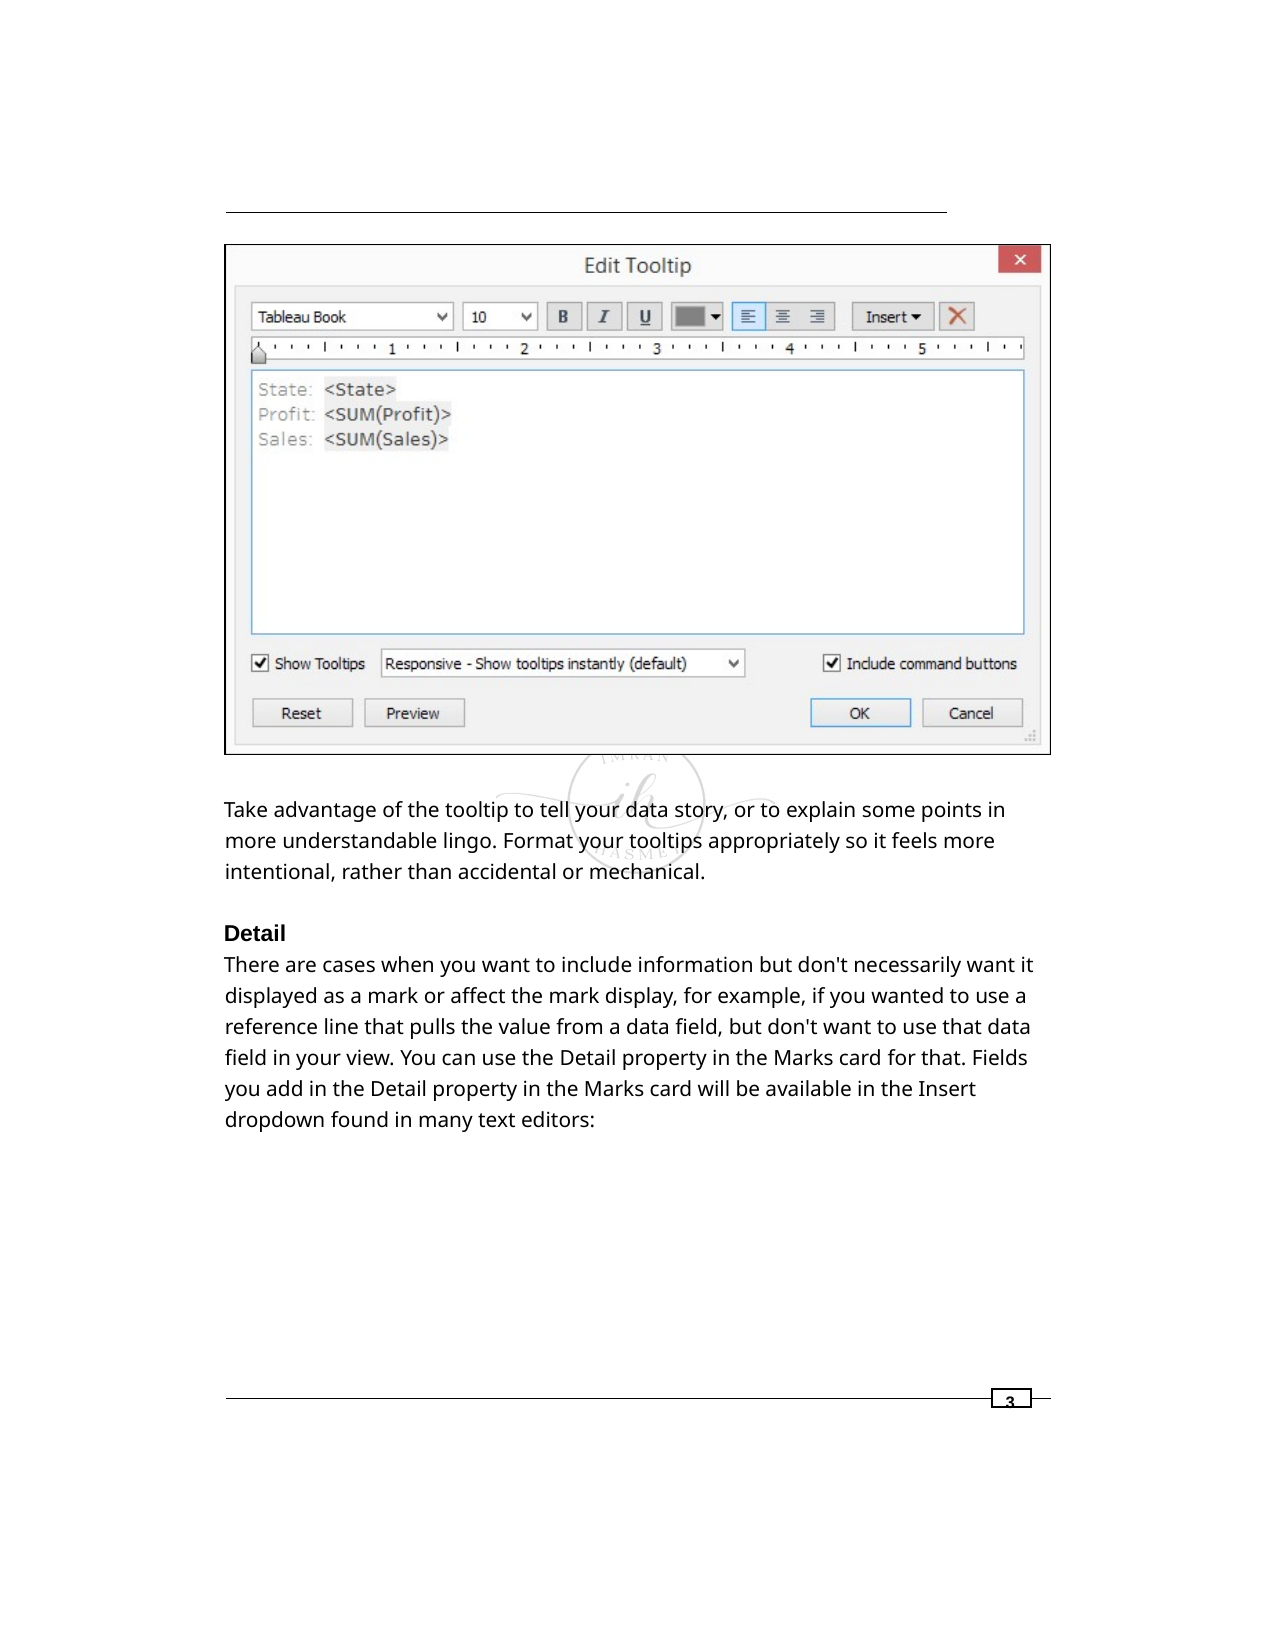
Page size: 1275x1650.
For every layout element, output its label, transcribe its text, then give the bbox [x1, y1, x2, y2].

text Take advantage of the tooltip to tell your data story, or to explain some points in more understandable lingo. Format your tooltips appropriately so it feels more intentional, rather than accidental or mechanical. [223, 795, 1049, 885]
text There are cases when you want to include information but don't necessarily want it displayed as a mark or affect the mark display, for example, if you wanted to use a reference line that pulls the value from a data field, but don't want to use that data field in your view. You can use the Detail property in the Marks card for that. Fields you add in the Detail property in the Marks card will be available in the Insert dropdown found in many text editors: [223, 950, 1049, 1133]
subtitle Detail [223, 919, 1050, 946]
picture [226, 245, 1050, 754]
